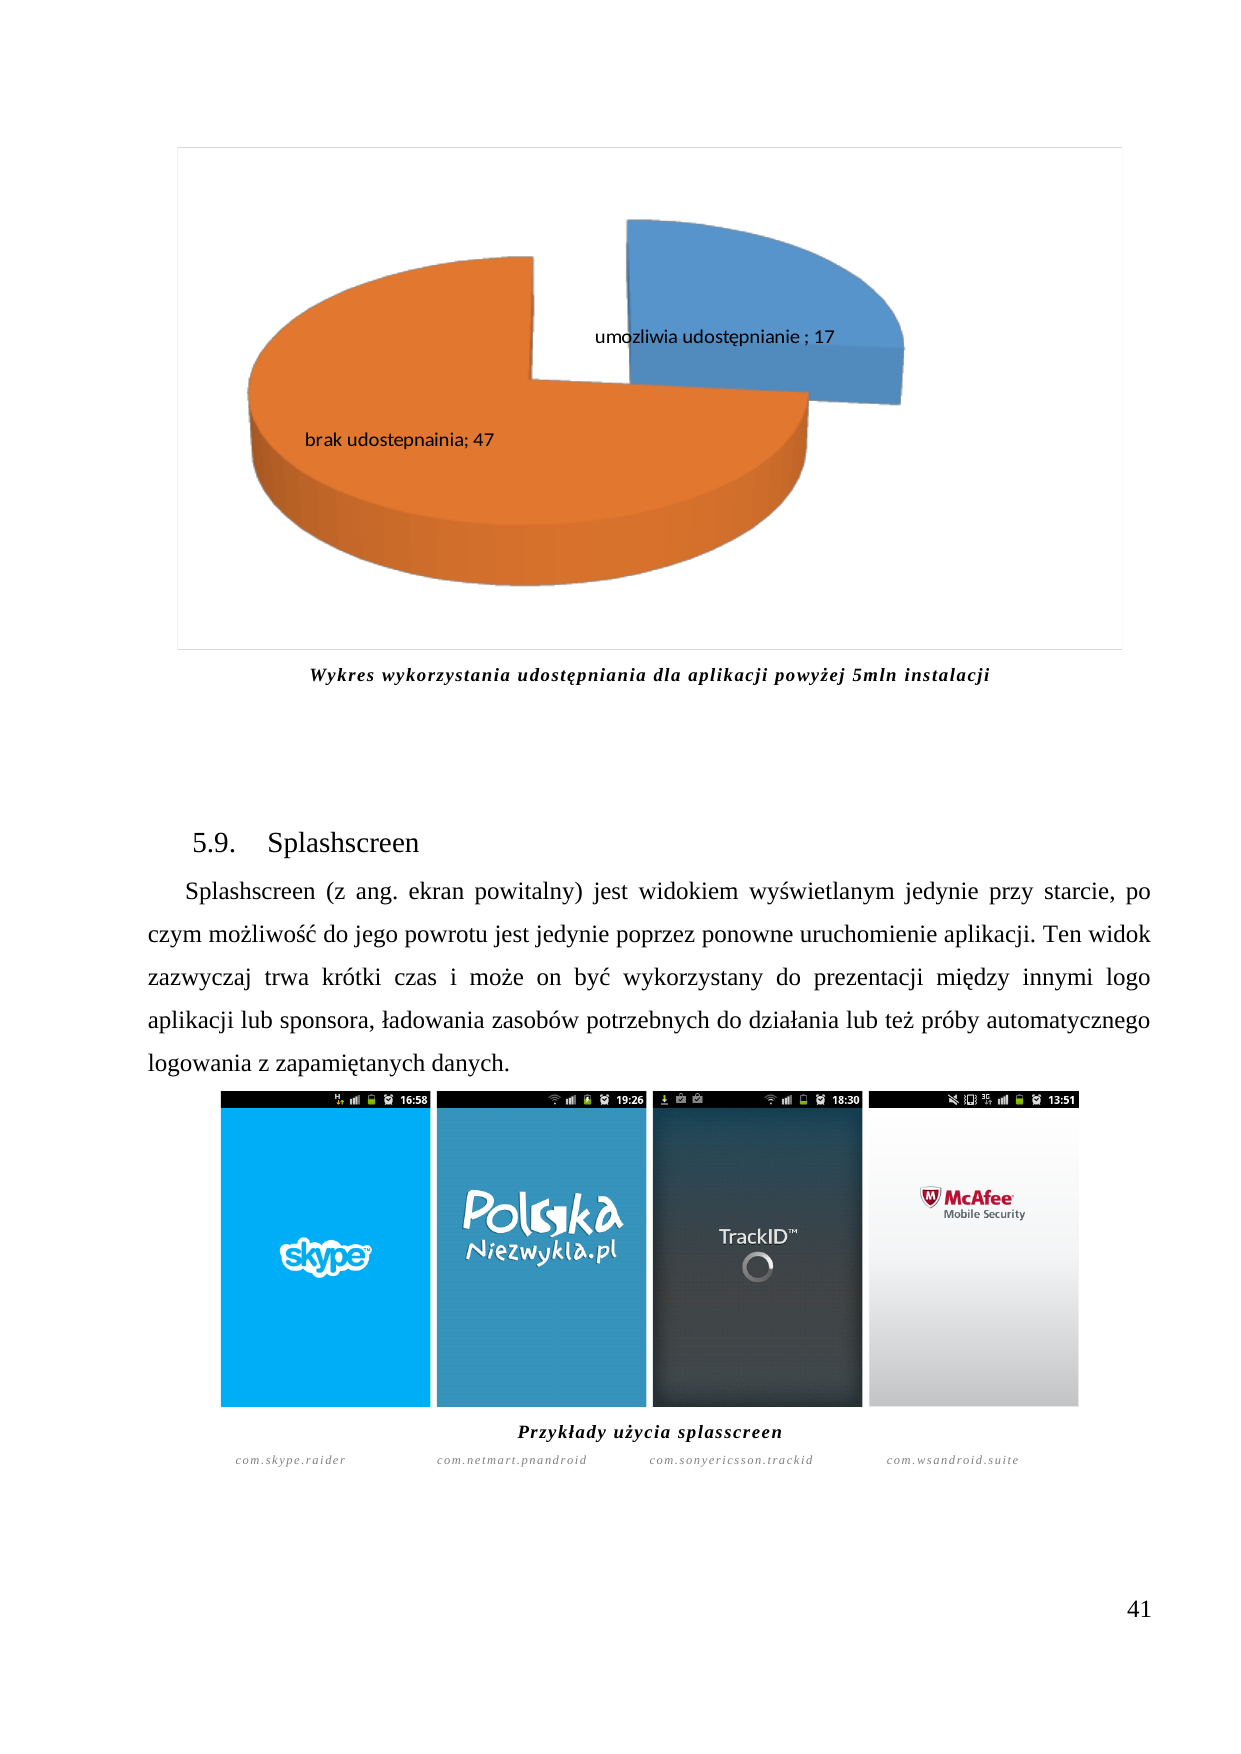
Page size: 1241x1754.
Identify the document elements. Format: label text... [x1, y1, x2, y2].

subtitle Przykłady użycia splasscreen [148, 1421, 1152, 1442]
picture [280, 1238, 371, 1277]
table_header com.netmart.pnandroid [403, 1453, 620, 1502]
subtitle Splashscreen [192, 826, 1152, 859]
table_header com.wsandroid.suite [842, 1453, 1063, 1502]
subtitle Wykres wykorzystania udostępniania dla aplikacji powyżej 5mln instalacji [148, 664, 1152, 685]
picture [436, 1091, 647, 1407]
picture [220, 1091, 431, 1107]
table_header com.skype.raider [177, 1453, 403, 1502]
table_header com.sonyericsson.trackid [620, 1453, 842, 1502]
picture [652, 1091, 863, 1407]
picture [868, 1091, 1079, 1407]
text Splashscreen (z ang. ekran powitalny) jest widokiem wyświetlanym jedynie przy starcie, po czym możliwość do jego powrotu jest jedynie poprzez ponowne uruchomienie aplikacji. Ten widok zazwyczaj trwa krótki czas i może on być wykorzystany do prezentacji między innymi logo aplikacji lub sponsora, ładowania zasobów potrzebnych do działania lub też próby automatycznego logowania z zapamiętanych danych. [148, 876, 1152, 1077]
